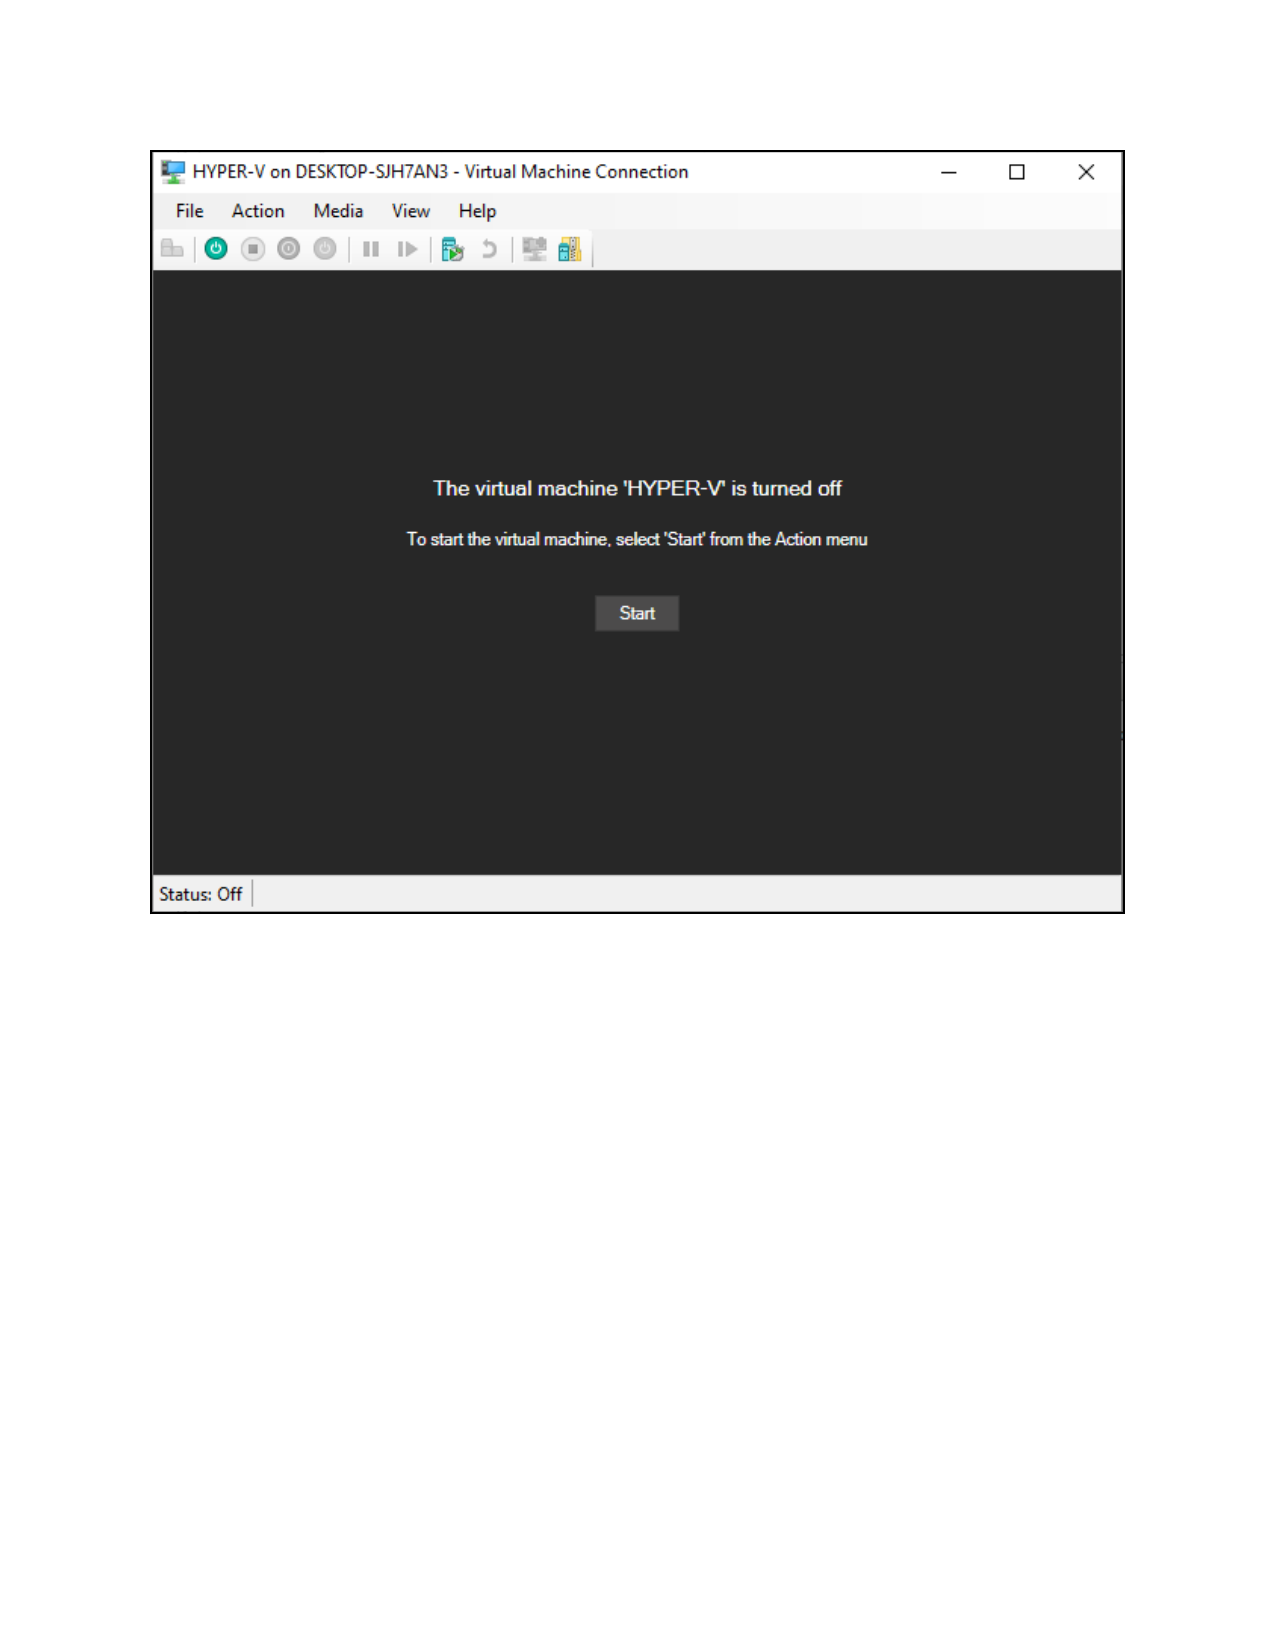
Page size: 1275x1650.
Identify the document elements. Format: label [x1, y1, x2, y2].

picture [152, 152, 1123, 912]
